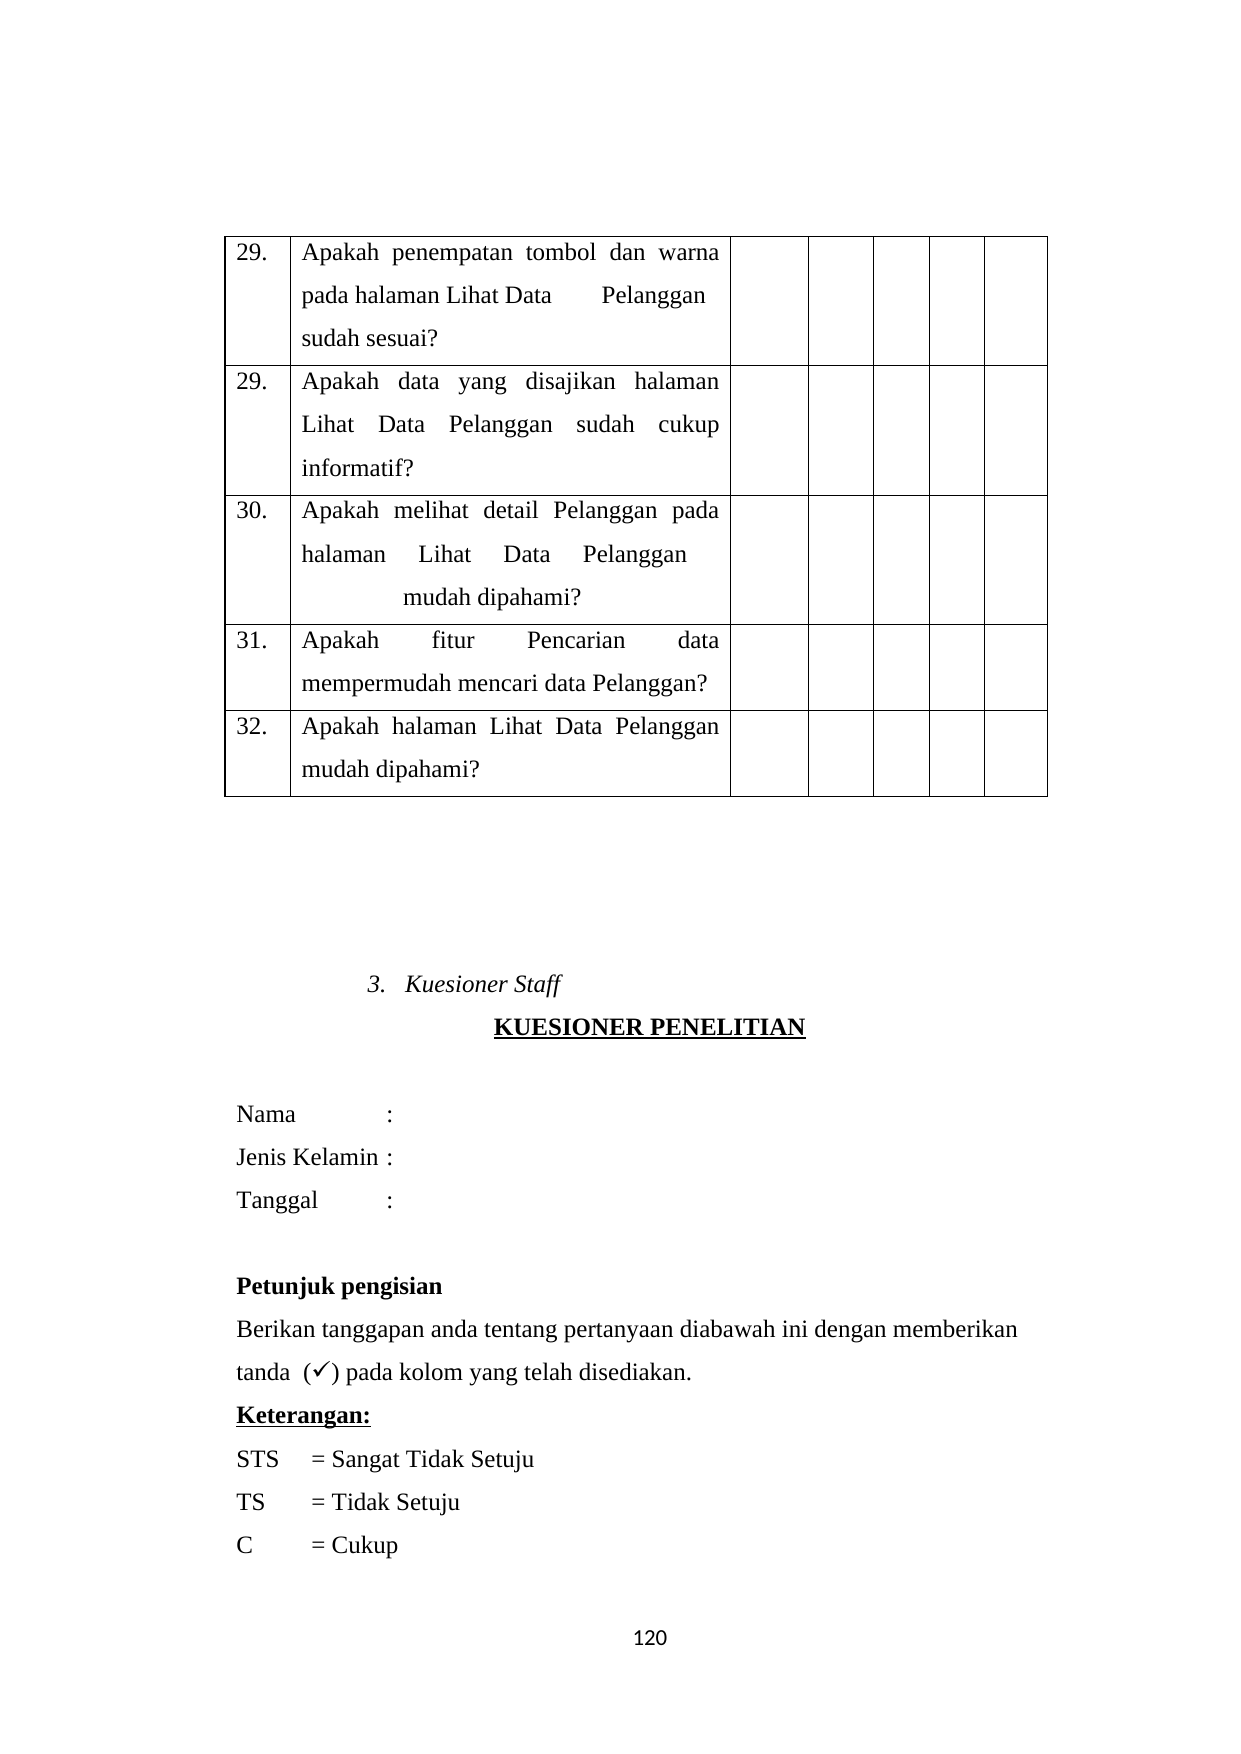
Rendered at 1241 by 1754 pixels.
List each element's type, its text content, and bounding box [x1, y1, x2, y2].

table_cell [985, 496, 1047, 624]
text KUESIONER PENELITIAN [236, 1012, 1063, 1041]
table_cell [874, 496, 929, 624]
table_cell Apakah halaman Lihat Data Pelanggan mudah dipahami? [291, 711, 730, 796]
table_cell 32. [226, 711, 290, 796]
text Nama : [236, 1099, 1063, 1127]
text Berikan tanggapan anda tentang pertanyaan diabawah ini dengan memberikan tanda () pada kolom yang telah disediakan. [236, 1314, 1063, 1386]
table_cell [930, 237, 984, 365]
table_cell [731, 625, 808, 710]
table_cell [731, 366, 808, 494]
text STS = Sangat Tidak Setuju [236, 1444, 1063, 1472]
table_cell [874, 625, 929, 710]
table_cell [985, 237, 1047, 365]
list Kuesioner Staff [367, 969, 1063, 998]
table_cell [874, 237, 929, 365]
table_cell [874, 366, 929, 494]
table_cell Apakah data yang disajikan halaman Lihat Data Pelanggan sudah cukup informatif? [291, 366, 730, 494]
table_cell [985, 366, 1047, 494]
table_cell 29. [226, 237, 290, 365]
text Tanggal : [236, 1185, 1063, 1214]
text TS = Tidak Setuju [236, 1487, 1063, 1516]
table_cell 31. [226, 625, 290, 710]
table_cell [731, 237, 808, 365]
table_cell [809, 711, 873, 796]
table_cell Apakah melihat detail Pelanggan pada halaman Lihat Data Pelanggan mudah dipahami? [291, 496, 730, 624]
table_cell [874, 711, 929, 796]
text Keterangan: [236, 1401, 1063, 1429]
table_cell [731, 711, 808, 796]
table_cell Apakah fitur Pencarian data mempermudah mencari data Pelanggan? [291, 625, 730, 710]
text Jenis Kelamin : [236, 1142, 1063, 1171]
text C = Cukup [236, 1530, 1063, 1559]
table_cell [985, 625, 1047, 710]
table_cell [809, 625, 873, 710]
table_cell [809, 366, 873, 494]
table_cell 29. [226, 366, 290, 494]
table_cell [930, 625, 984, 710]
table_cell [985, 711, 1047, 796]
table_cell [930, 711, 984, 796]
table_cell [930, 366, 984, 494]
text Petunjuk pengisian [236, 1271, 1063, 1300]
table_cell [930, 496, 984, 624]
table_cell 30. [226, 496, 290, 624]
table_cell [809, 496, 873, 624]
table_cell [731, 496, 808, 624]
table_cell [809, 237, 873, 365]
table_cell Apakah penempatan tombol dan warna pada halaman Lihat Data Pelanggan sudah sesuai? [291, 237, 730, 365]
